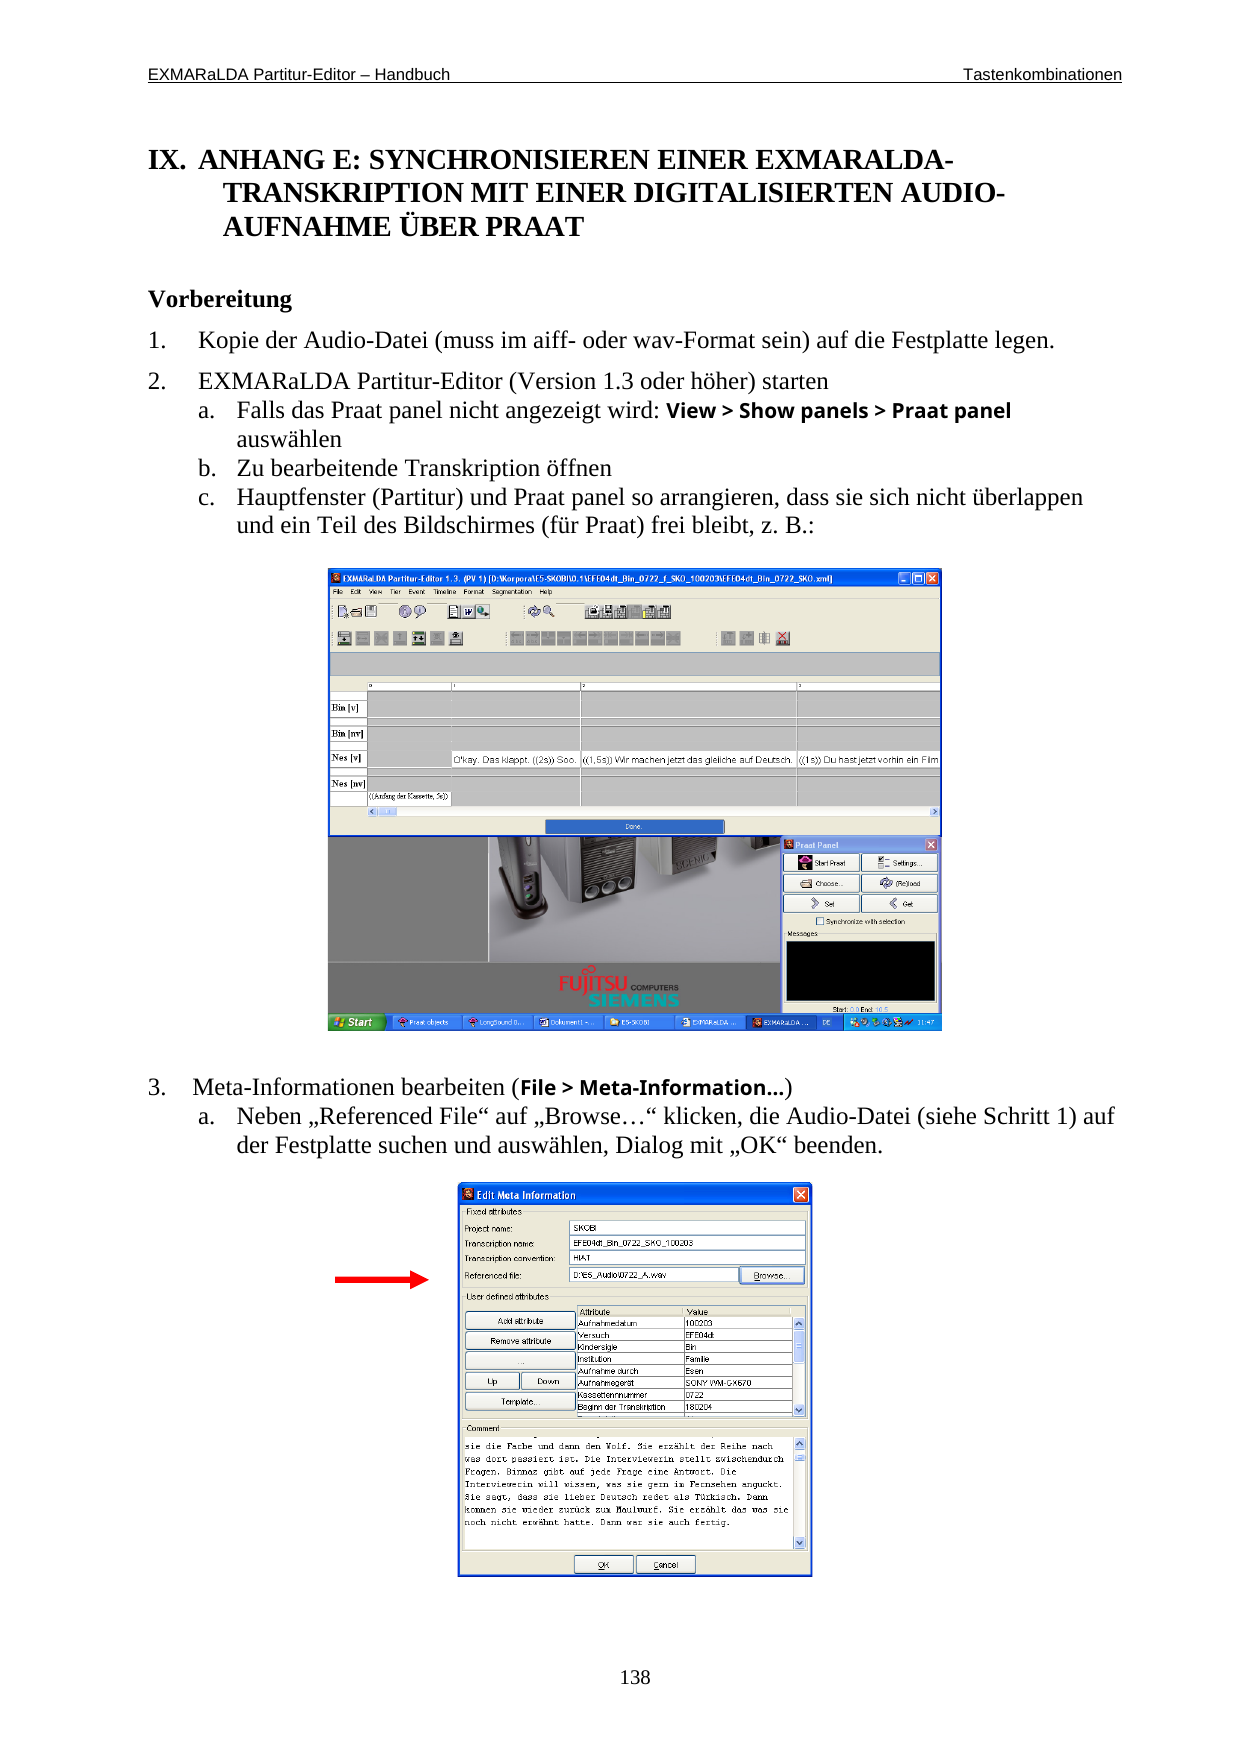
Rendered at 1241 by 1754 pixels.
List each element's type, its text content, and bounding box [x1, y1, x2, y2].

list EXMARaLDA Partitur-Editor (Version 1.3 oder höher) starten [148, 366, 1122, 395]
picture [327, 568, 942, 1031]
list Meta-Informationen bearbeiten (File > Meta-Information…) [148, 1072, 1122, 1101]
list Zu bearbeitende Transkription öffnen [198, 453, 1122, 482]
subtitle Vorbereitung [148, 284, 1122, 312]
list Hauptfenster (Partitur) und Praat panel so arrangieren, dass sie sich nicht überlappen und ein Teil des Bildschirmes (für Praat) frei bleibt, z. B.: [198, 482, 1122, 539]
picture [457, 1182, 813, 1577]
list Falls das Praat panel nicht angezeigt wird: View > Show panels > Praat panel auswählen [198, 395, 1122, 453]
list Kopie der Audio-Datei (muss im aiff- oder wav-Format sein) auf die Festplatte legen. [148, 325, 1122, 354]
subtitle ANHANG E: Synchronisieren einer EXMARaLDA-Transkription mit einer digitalisierten AUDIO-Aufnahme über PRAAT [148, 142, 1122, 242]
list Neben „Referenced File“ auf „Browse…“ klicken, die Audio-Datei (siehe Schritt 1) auf der Festplatte suchen und auswählen, Dialog mit „OK“ beenden. [198, 1101, 1122, 1159]
